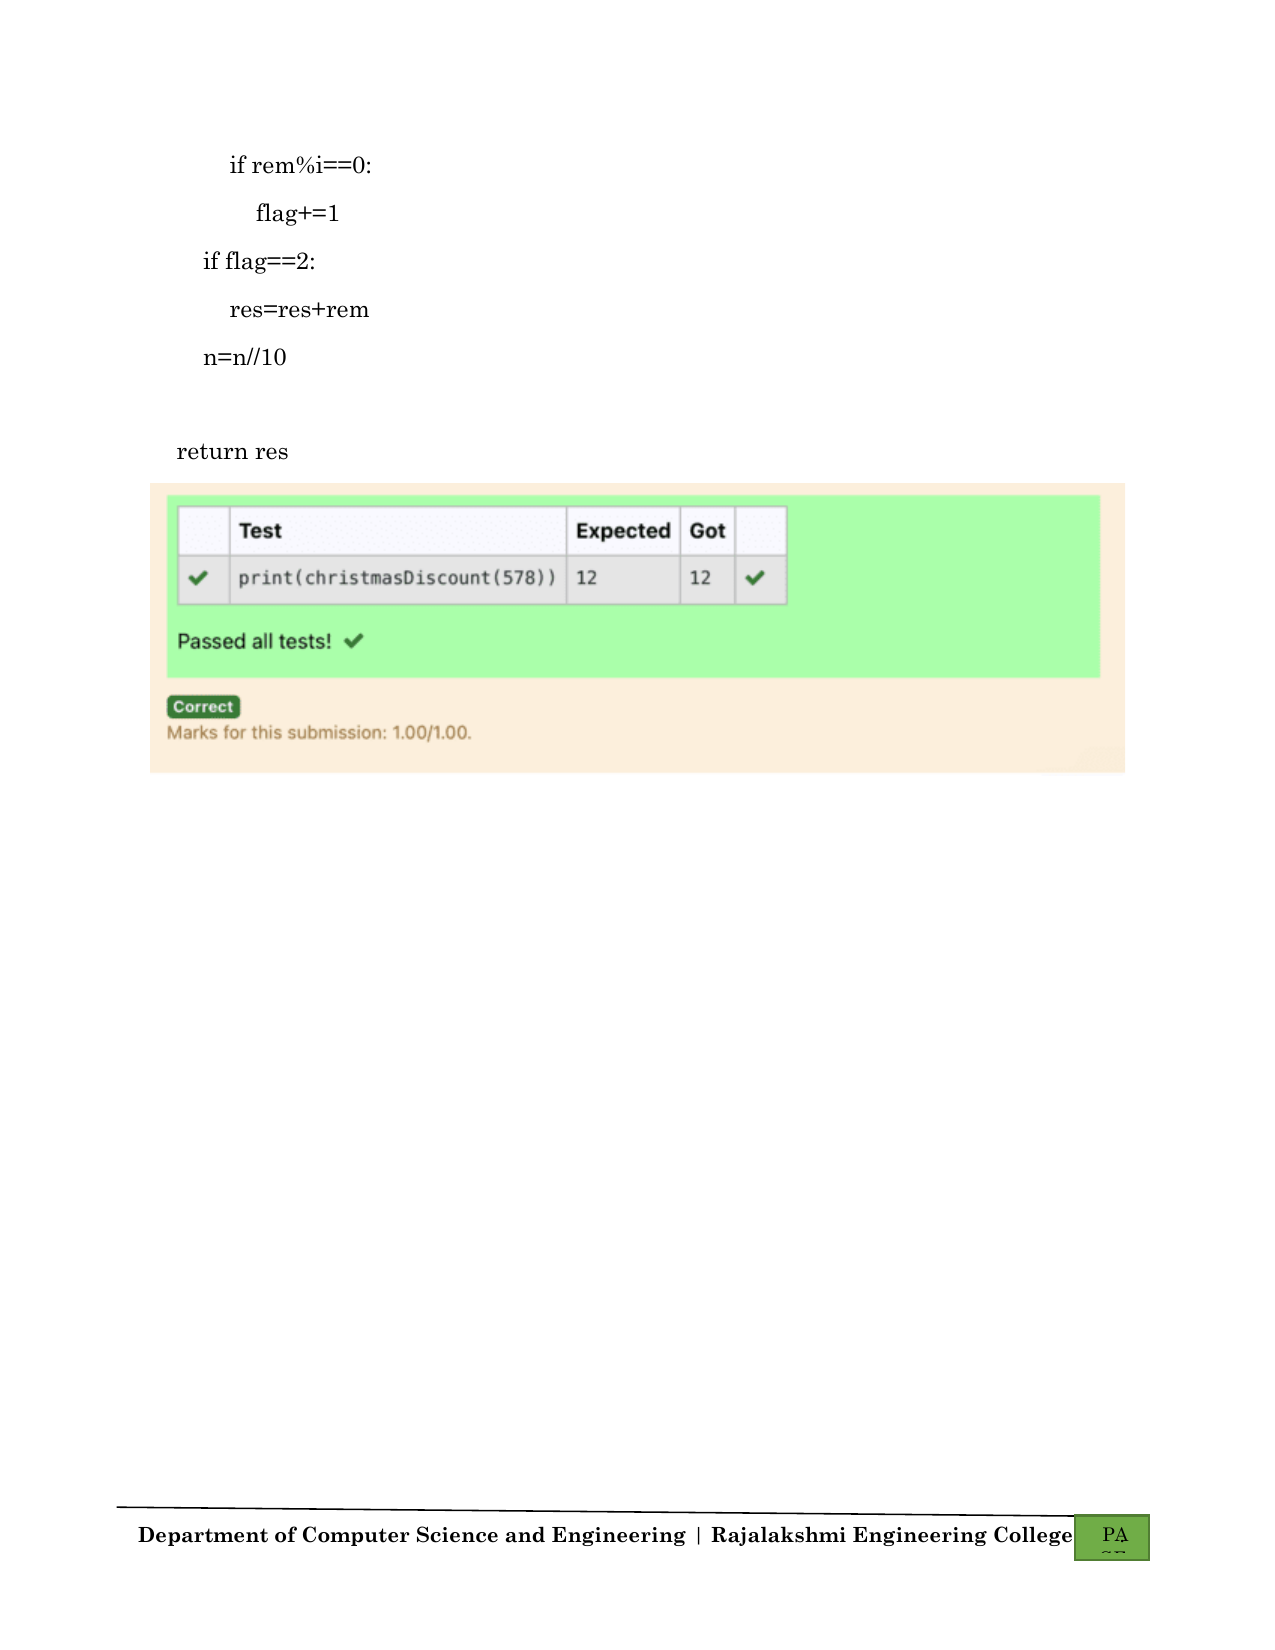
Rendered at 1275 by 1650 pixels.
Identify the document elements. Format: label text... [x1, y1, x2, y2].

text if rem%i==0: [150, 150, 1125, 179]
text n=n//10 [150, 341, 1125, 370]
text res=res+rem [150, 293, 1125, 322]
text return res [150, 436, 1125, 465]
text flag+=1 [150, 198, 1125, 227]
text if flag==2: [150, 246, 1125, 274]
picture [150, 483, 1125, 776]
